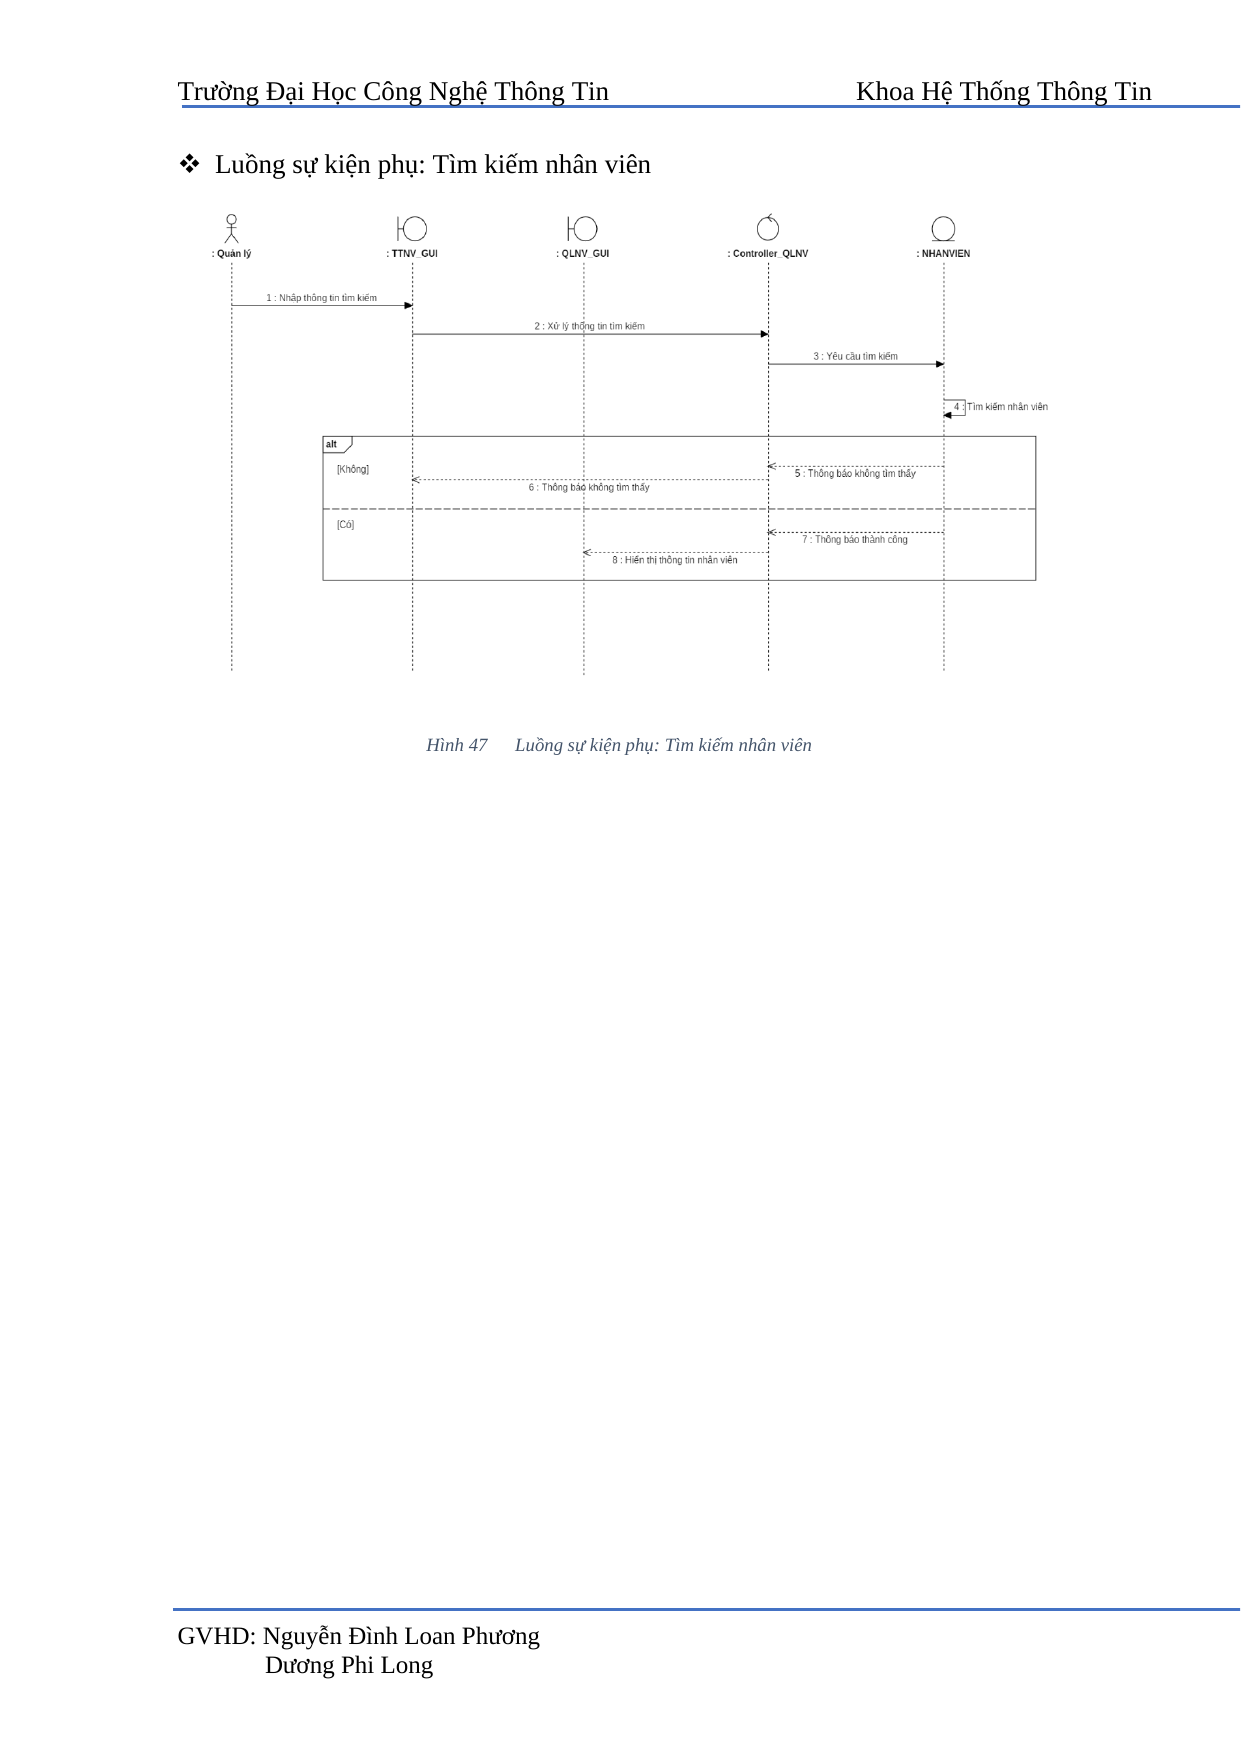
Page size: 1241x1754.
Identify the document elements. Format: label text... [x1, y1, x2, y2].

picture [177, 207, 1075, 706]
text Hình 47  Luồng sự kiện phụ: Tìm kiếm nhân viên [177, 733, 1063, 755]
list Luồng sự kiện phụ: Tìm kiếm nhân viên [177, 148, 1063, 179]
